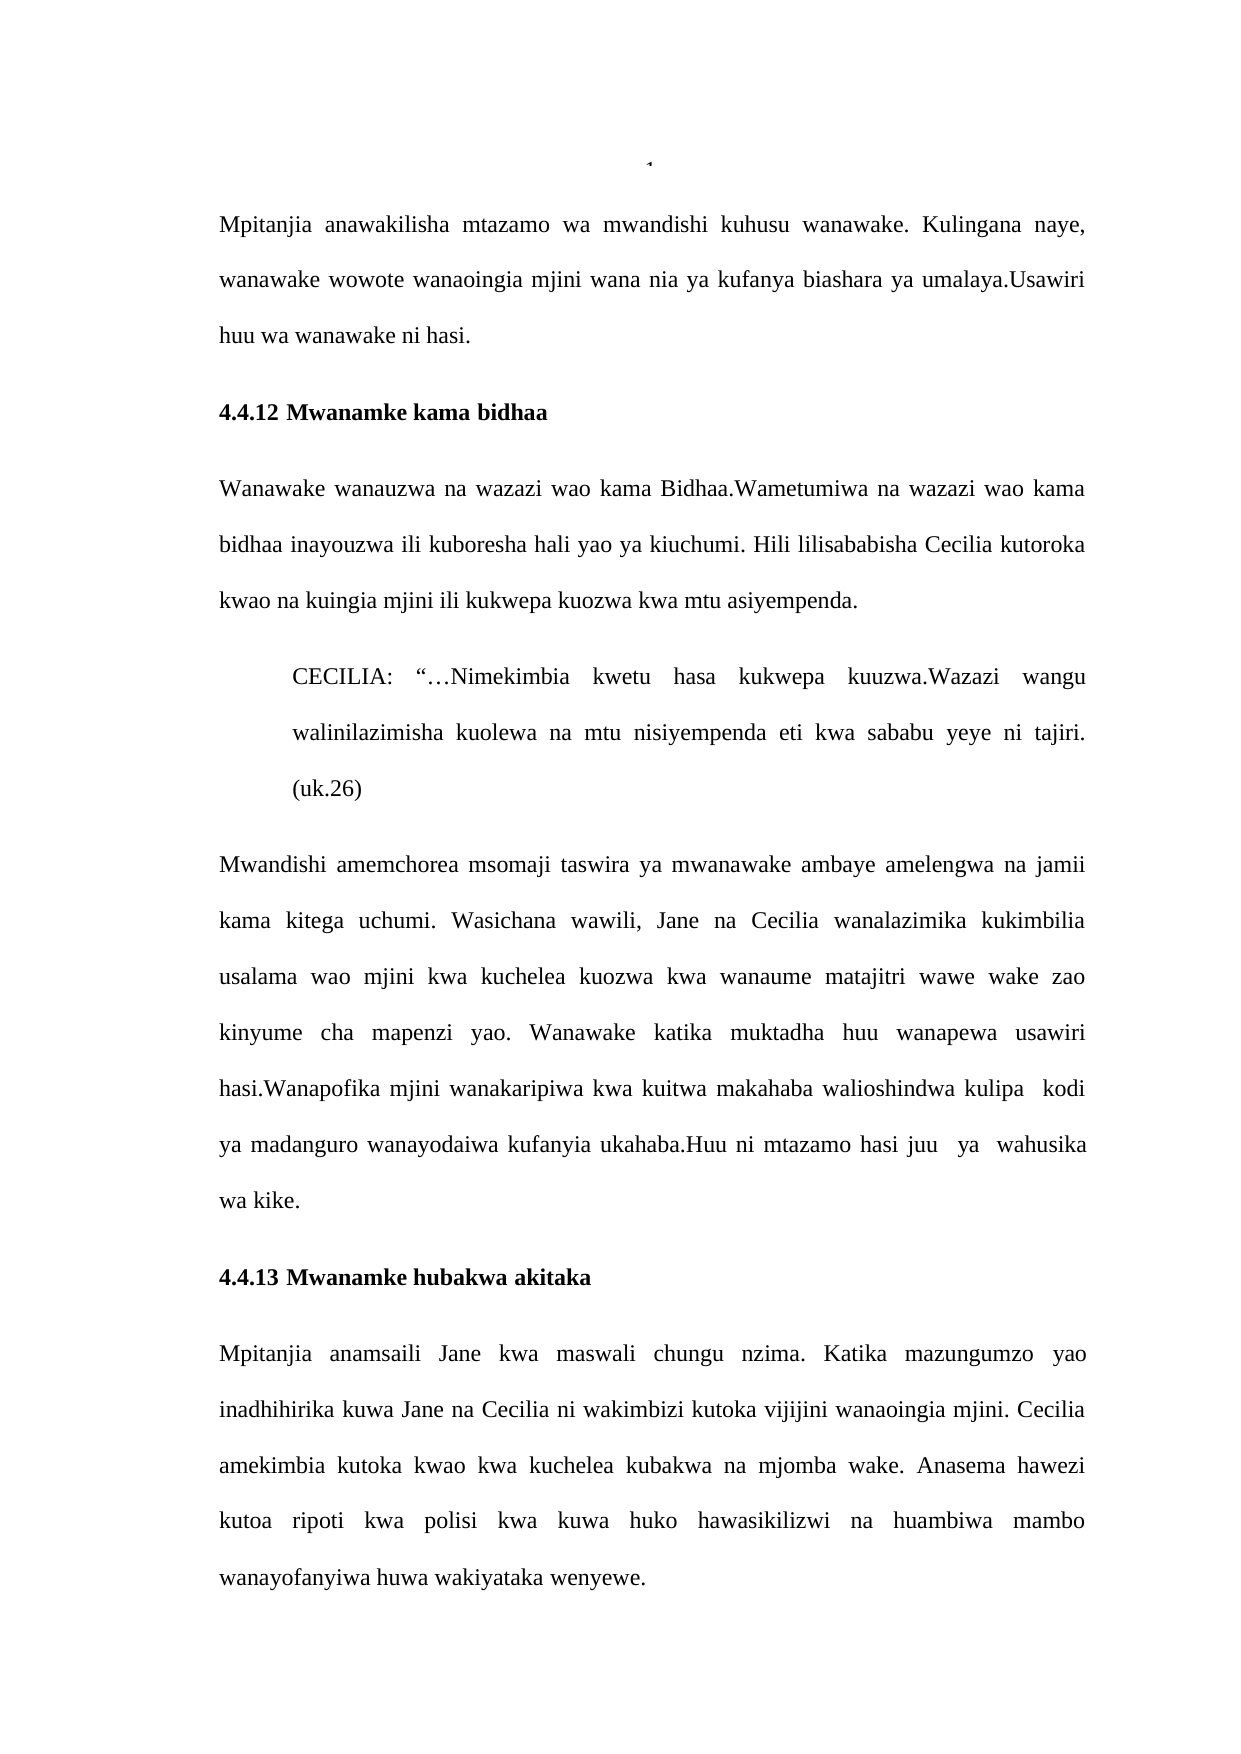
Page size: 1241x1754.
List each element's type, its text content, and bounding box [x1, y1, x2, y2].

text Wanawake wanauzwa na wazazi wao kama Bidhaa.Wametumiwa na wazazi wao kama bidhaa inayouzwa ili kuboresha hali yao ya kiuchumi. Hili lilisababisha Cecilia kutoroka kwao na kuingia mjini ili kukwepa kuozwa kwa mtu asiyempenda. [219, 474, 1087, 613]
subtitle Mwanamke kama bidhaa [219, 398, 1134, 426]
text Mpitanjia anawakilisha mtazamo wa mwandishi kuhusu wanawake. Kulingana naye, wanawake wowote wanaoingia mjini wana nia ya kufanya biashara ya umalaya.Usawiri huu wa wanawake ni hasi. [219, 209, 1087, 349]
text CECILIA: “…Nimekimbia kwetu hasa kukwepa kuuzwa.Wazazi wangu walinilazimisha kuolewa na mtu nisiyempenda eti kwa sababu yeye ni tajiri. (uk.26) [292, 662, 1087, 802]
text Mpitanjia anamsaili Jane kwa maswali chungu nzima. Katika mazungumzo yao inadhihirika kuwa Jane na Cecilia ni wakimbizi kutoka vijijini wanaoingia mjini. Cecilia amekimbia kutoka kwao kwa kuchelea kubakwa na mjomba wake. Anasema hawezi kutoa ripoti kwa polisi kwa kuwa huko hawasikilizwi na huambiwa mambo wanayofanyiwa huwa wakiyataka wenyewe. [219, 1339, 1087, 1590]
text Mwandishi amemchorea msomaji taswira ya mwanawake ambaye amelengwa na jamii kama kitega uchumi. Wasichana wawili, Jane na Cecilia wanalazimika kukimbilia usalama wao mjini kwa kuchelea kuozwa kwa wanaume matajitri wawe wake zao kinyume cha mapenzi yao. Wanawake katika muktadha huu wanapewa usawiri hasi.Wanapofika mjini wanakaripiwa kwa kuitwa makahaba walioshindwa kulipa kodi ya madanguro wanayodaiwa kufanyia ukahaba.Huu ni mtazamo hasi juu ya wahusika wa kike. [219, 850, 1087, 1214]
subtitle Mwanamke hubakwa akitaka [219, 1263, 1134, 1291]
